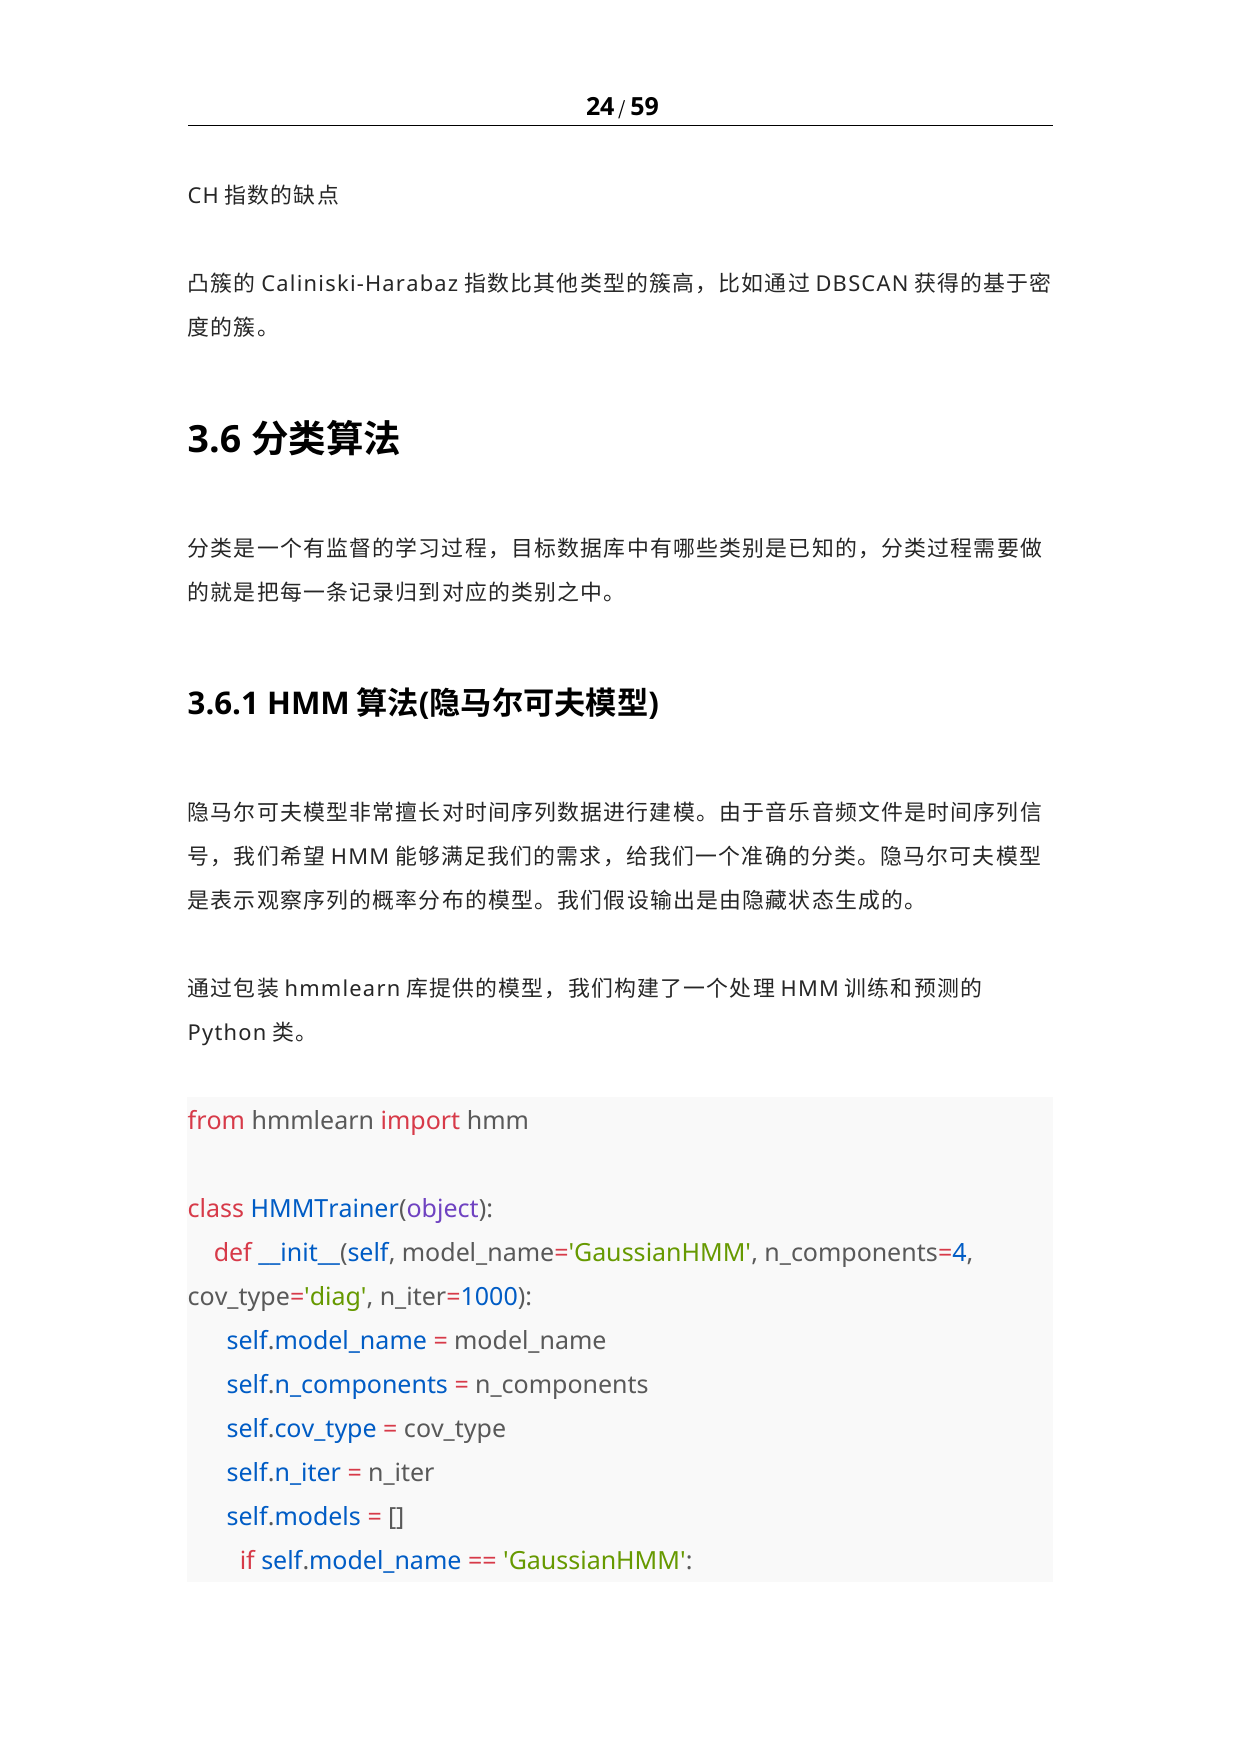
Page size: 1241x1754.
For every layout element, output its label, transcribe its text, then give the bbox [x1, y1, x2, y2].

text 通过包装hmmlearn库提供的模型，我们构建了一个处理HMM训练和预测的Python类。 [187, 965, 1053, 1053]
text def __init__(self, model_name='GaussianHMM', n_components=4, cov_type='diag', n_iter=1000): [187, 1229, 1053, 1318]
text 3.6.1 HMM算法(隐马尔可夫模型) [187, 657, 1053, 745]
text CH指数的缺点 [187, 172, 1053, 216]
text 3.6 分类算法 [187, 392, 1053, 480]
text self.n_iter = n_iter [187, 1450, 1053, 1494]
text class HMMTrainer(object): [187, 1185, 1053, 1229]
text 隐马尔可夫模型非常擅长对时间序列数据进行建模。由于音乐音频文件是时间序列信号，我们希望HMM能够满足我们的需求，给我们一个准确的分类。隐马尔可夫模型是表示观察序列的概率分布的模型。我们假设输出是由隐藏状态生成的。 [187, 789, 1053, 921]
text self.models = [] [187, 1494, 1053, 1538]
text 凸簇的Caliniski-Harabaz指数比其他类型的簇高，比如通过DBSCAN获得的基于密度的簇。 [187, 260, 1053, 348]
text from hmmlearn import hmm [187, 1097, 1053, 1141]
text if self.model_name == 'GaussianHMM': [187, 1538, 1053, 1582]
text self.n_components = n_components [187, 1362, 1053, 1406]
text 分类是一个有监督的学习过程，目标数据库中有哪些类别是已知的，分类过程需要做的就是把每一条记录归到对应的类别之中。 [187, 524, 1053, 613]
text self.model_name = model_name [187, 1318, 1053, 1362]
text self.cov_type = cov_type [187, 1406, 1053, 1450]
